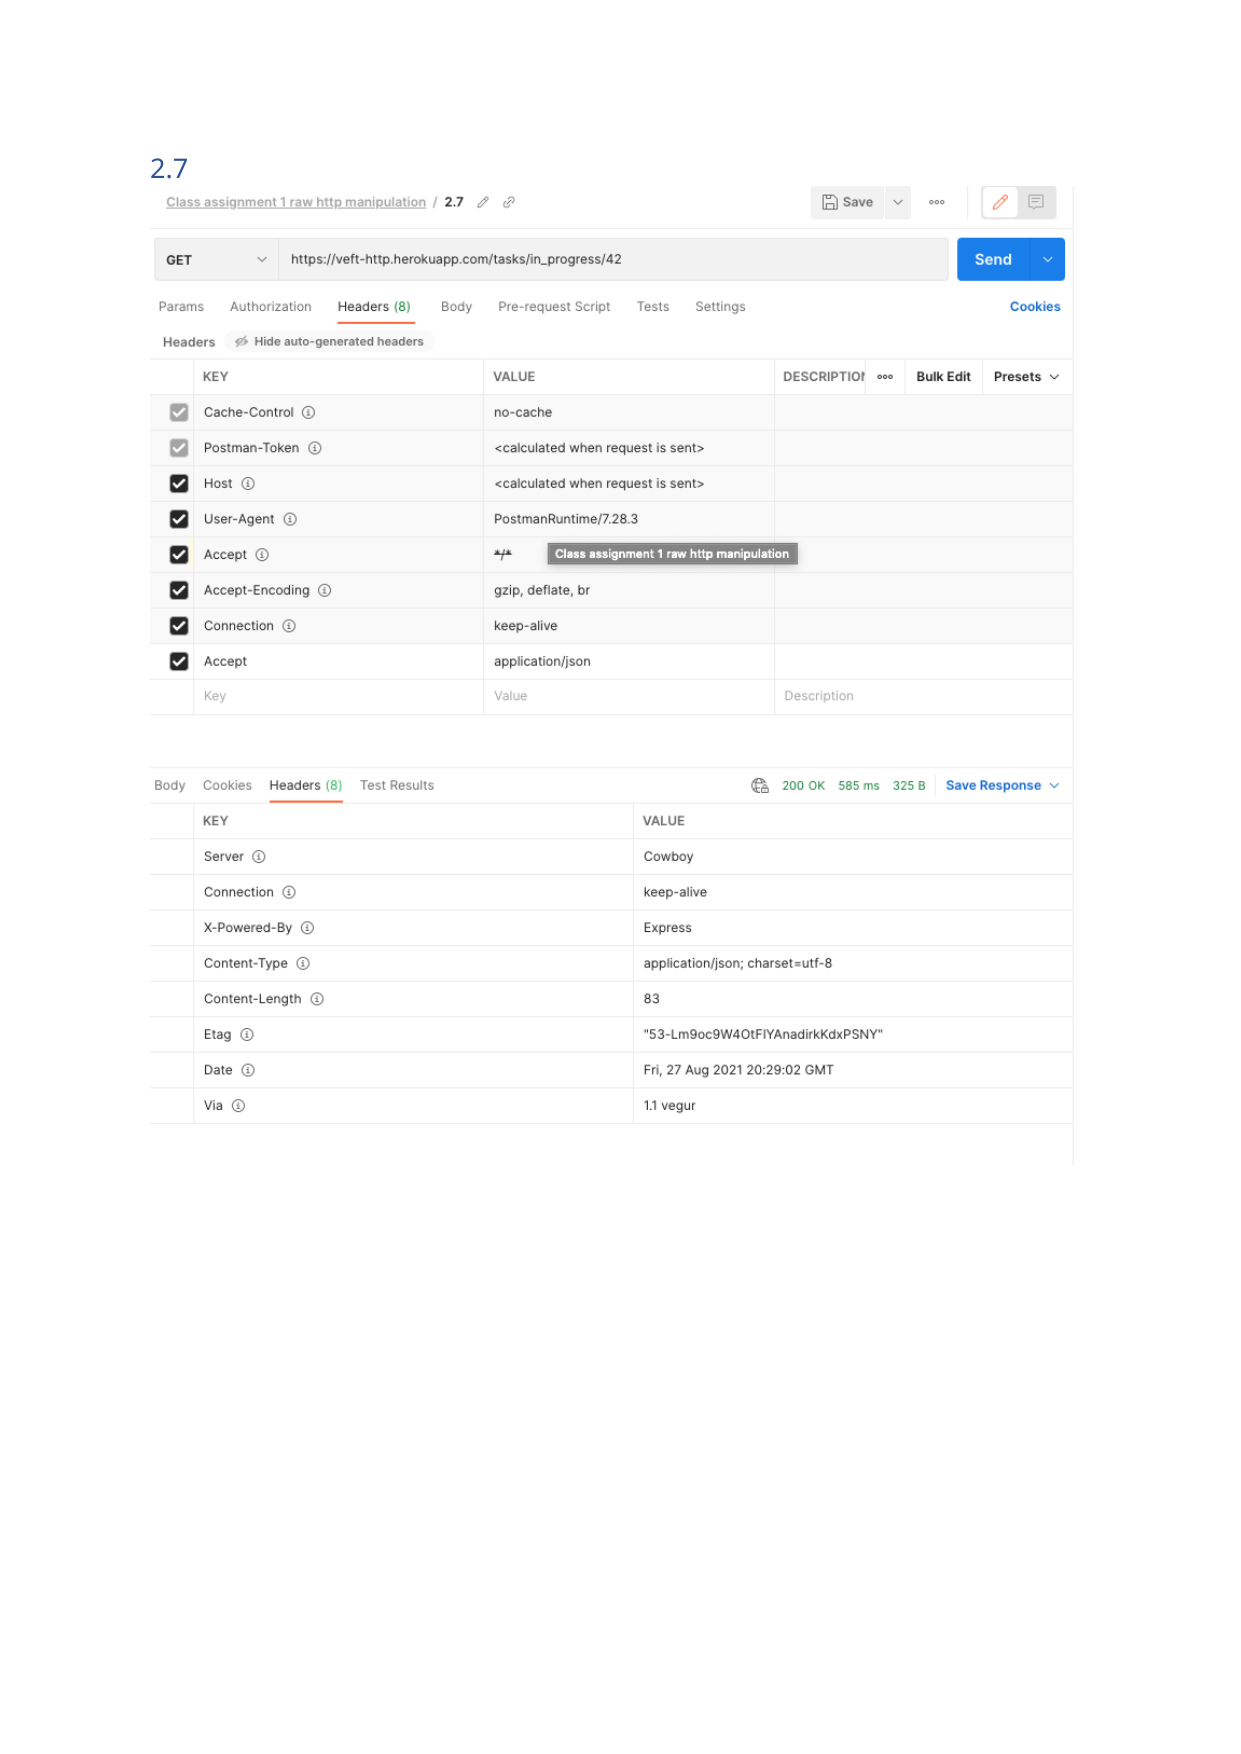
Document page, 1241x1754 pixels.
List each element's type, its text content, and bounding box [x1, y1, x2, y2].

subtitle 2.7 [150, 150, 1090, 186]
picture [150, 186, 1091, 1165]
